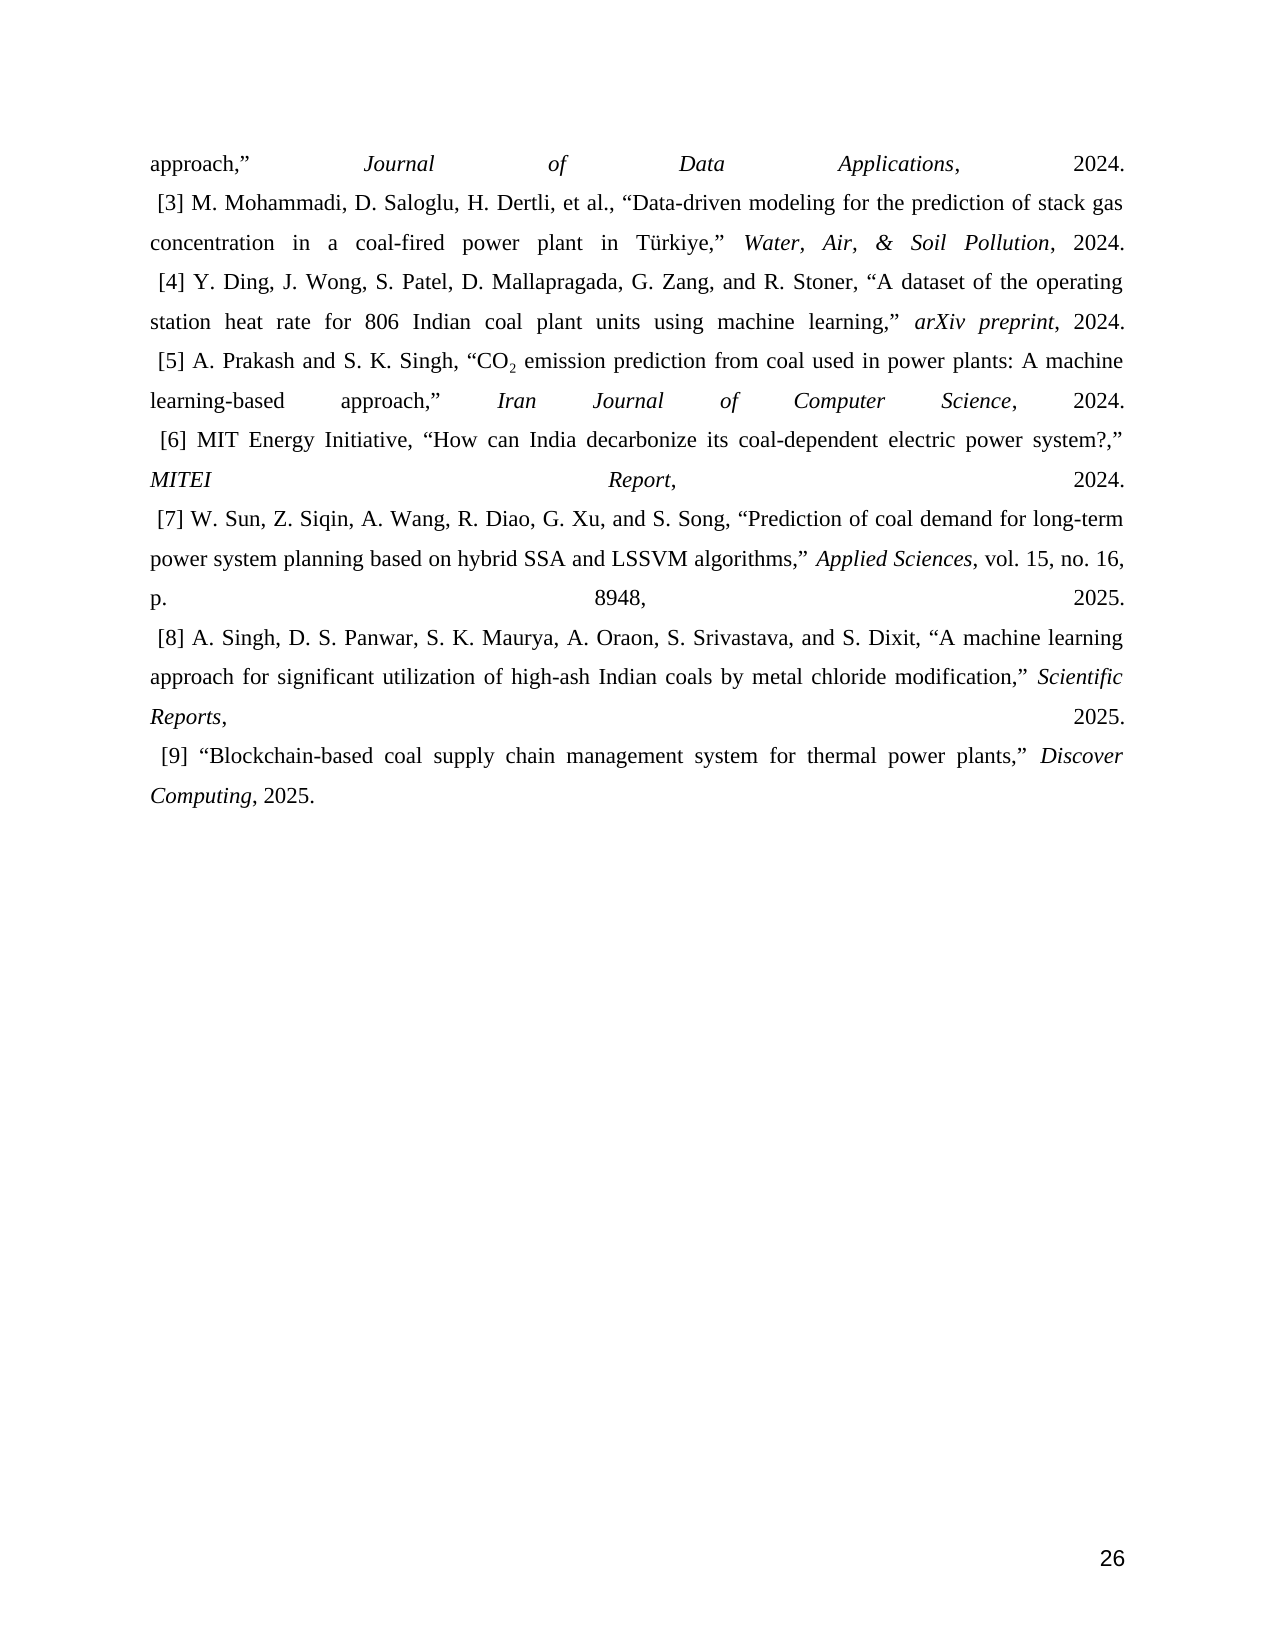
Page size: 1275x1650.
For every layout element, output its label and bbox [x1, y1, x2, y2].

text [150, 150, 1125, 808]
